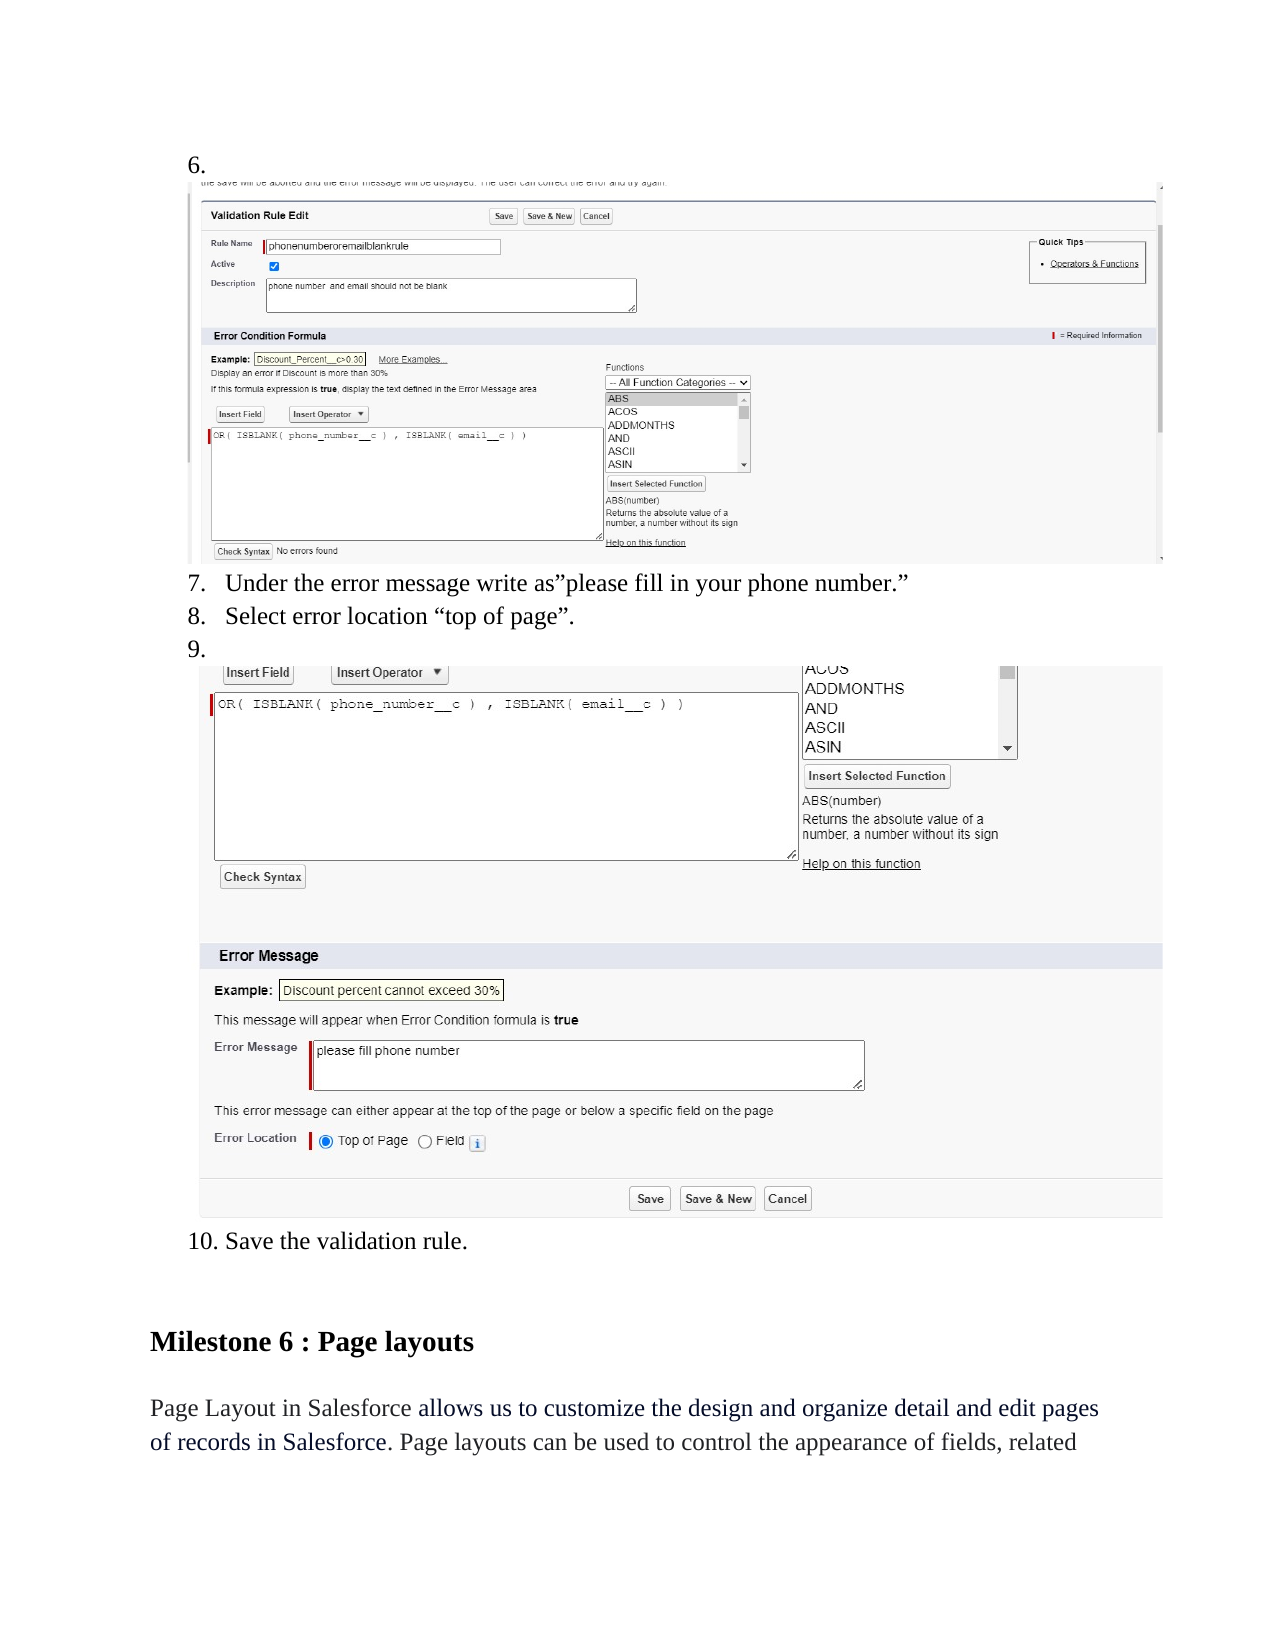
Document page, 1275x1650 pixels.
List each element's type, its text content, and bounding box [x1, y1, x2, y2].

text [150, 1393, 1125, 1455]
list Under the error message write as”please fill in your phone number.” [187, 568, 1125, 596]
list Select error location “top of page”. [187, 601, 1125, 629]
list Save the validation rule. [187, 1226, 1125, 1255]
subtitle Milestone 6 : Page layouts [150, 1324, 1125, 1357]
picture [187, 666, 1163, 1223]
picture [187, 182, 1163, 564]
